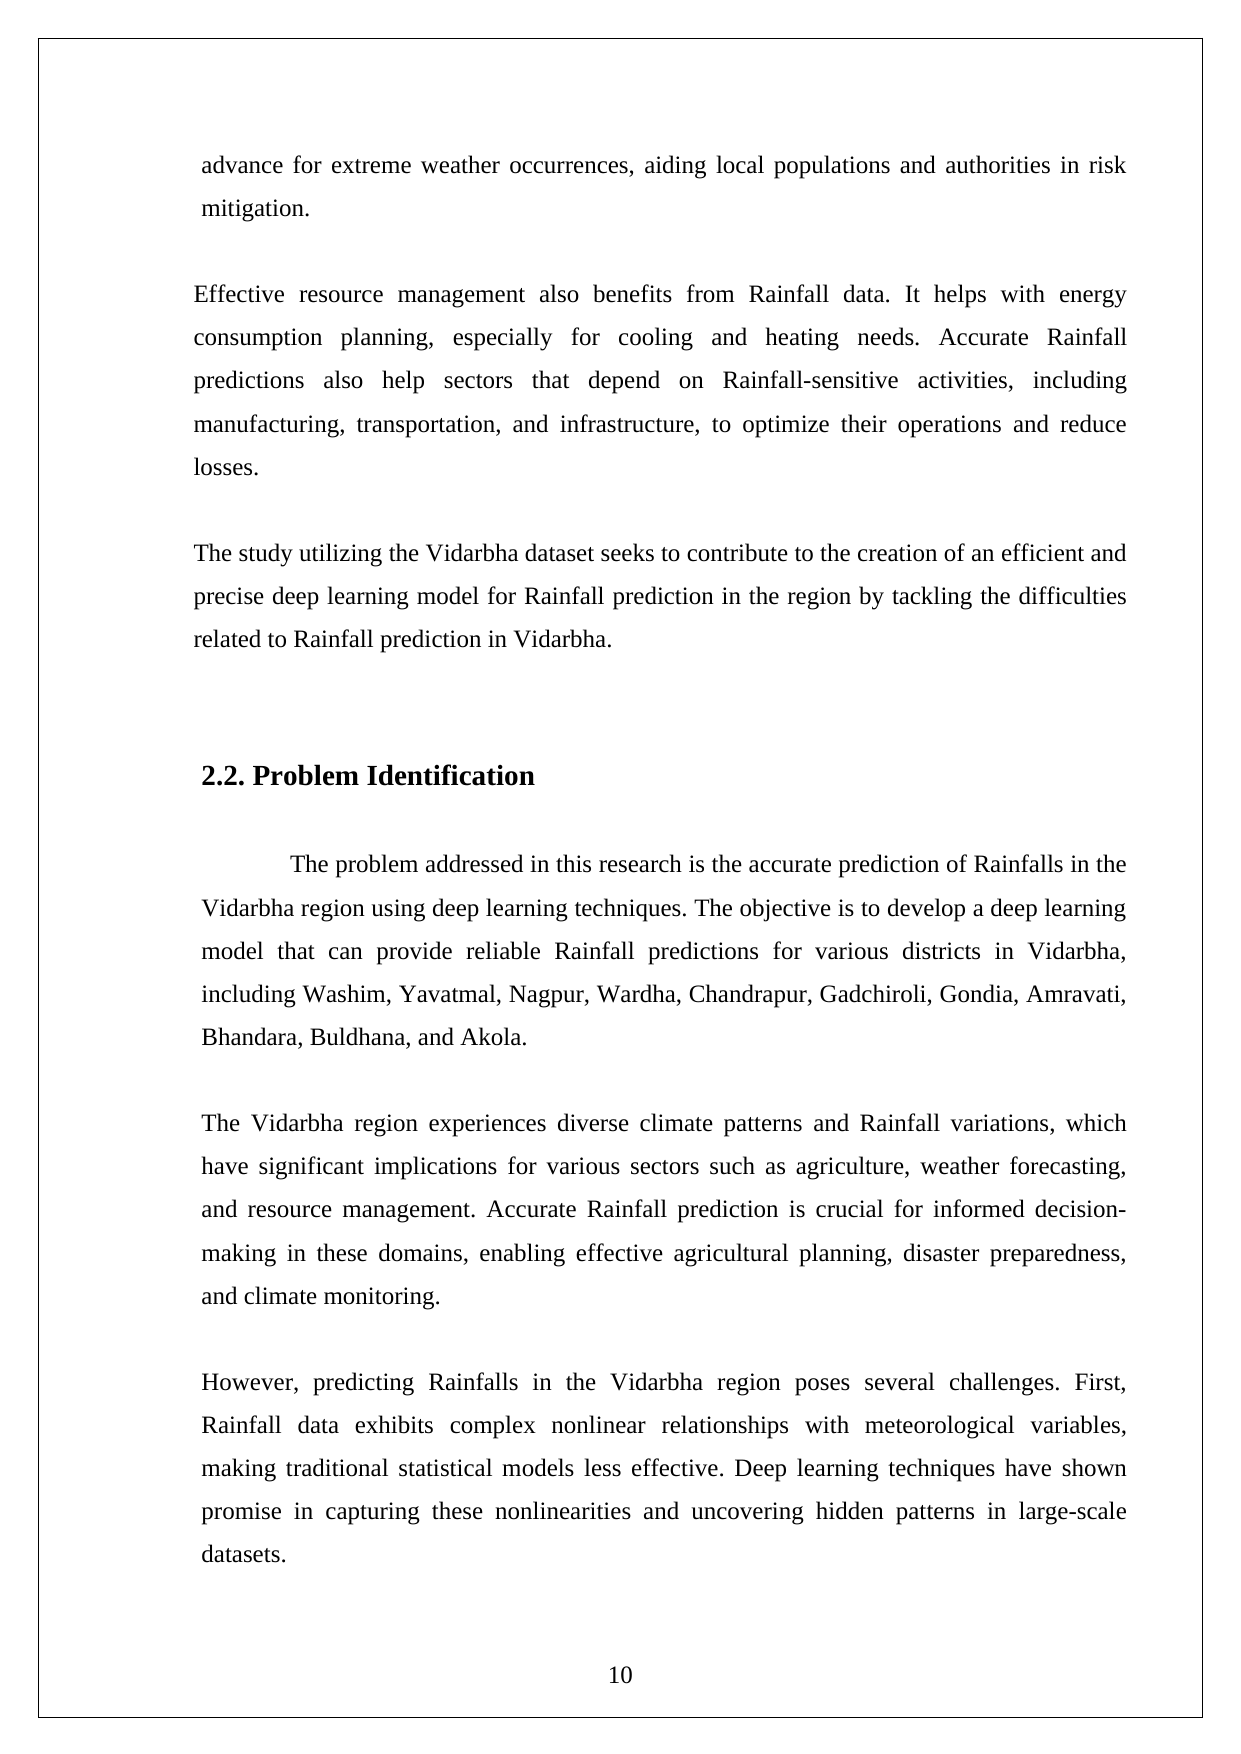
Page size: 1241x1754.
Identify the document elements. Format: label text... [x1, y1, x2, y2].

text The problem addressed in this research is the accurate prediction of Rainfalls in the Vidarbha region using deep learning techniques. The objective is to develop a deep learning model that can provide reliable Rainfall predictions for various districts in Vidarbha, including Washim, Yavatmal, Nagpur, Wardha, Chandrapur, Gadchiroli, Gondia, Amravati, Bhandara, Buldhana, and Akola. [201, 849, 1128, 1051]
text The study utilizing the Vidarbha dataset seeks to contribute to the creation of an efficient and precise deep learning model for Rainfall prediction in the region by tackling the difficulties related to Rainfall prediction in Vidarbha. [193, 538, 1128, 653]
text However, predicting Rainfalls in the Vidarbha region poses several challenges. First, Rainfall data exhibits complex nonlinear relationships with meteorological variables, making traditional statistical models less effective. Deep learning techniques have shown promise in capturing these nonlinearities and uncovering hidden patterns in large-scale datasets. [201, 1367, 1128, 1568]
text The Vidarbha region experiences diverse climate patterns and Rainfall variations, which have significant implications for various sectors such as agriculture, weather forecasting, and resource management. Accurate Rainfall prediction is crucial for informed decision-making in these domains, enabling effective agricultural planning, disaster preparedness, and climate monitoring. [201, 1108, 1128, 1309]
text 2.2. Problem Identification [112, 758, 1128, 792]
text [201, 150, 1128, 222]
text Effective resource management also benefits from Rainfall data. It helps with energy consumption planning, especially for cooling and heating needs. Accurate Rainfall predictions also help sectors that depend on Rainfall-sensitive activities, including manufacturing, transportation, and infrastructure, to optimize their operations and reduce losses. [193, 279, 1128, 481]
